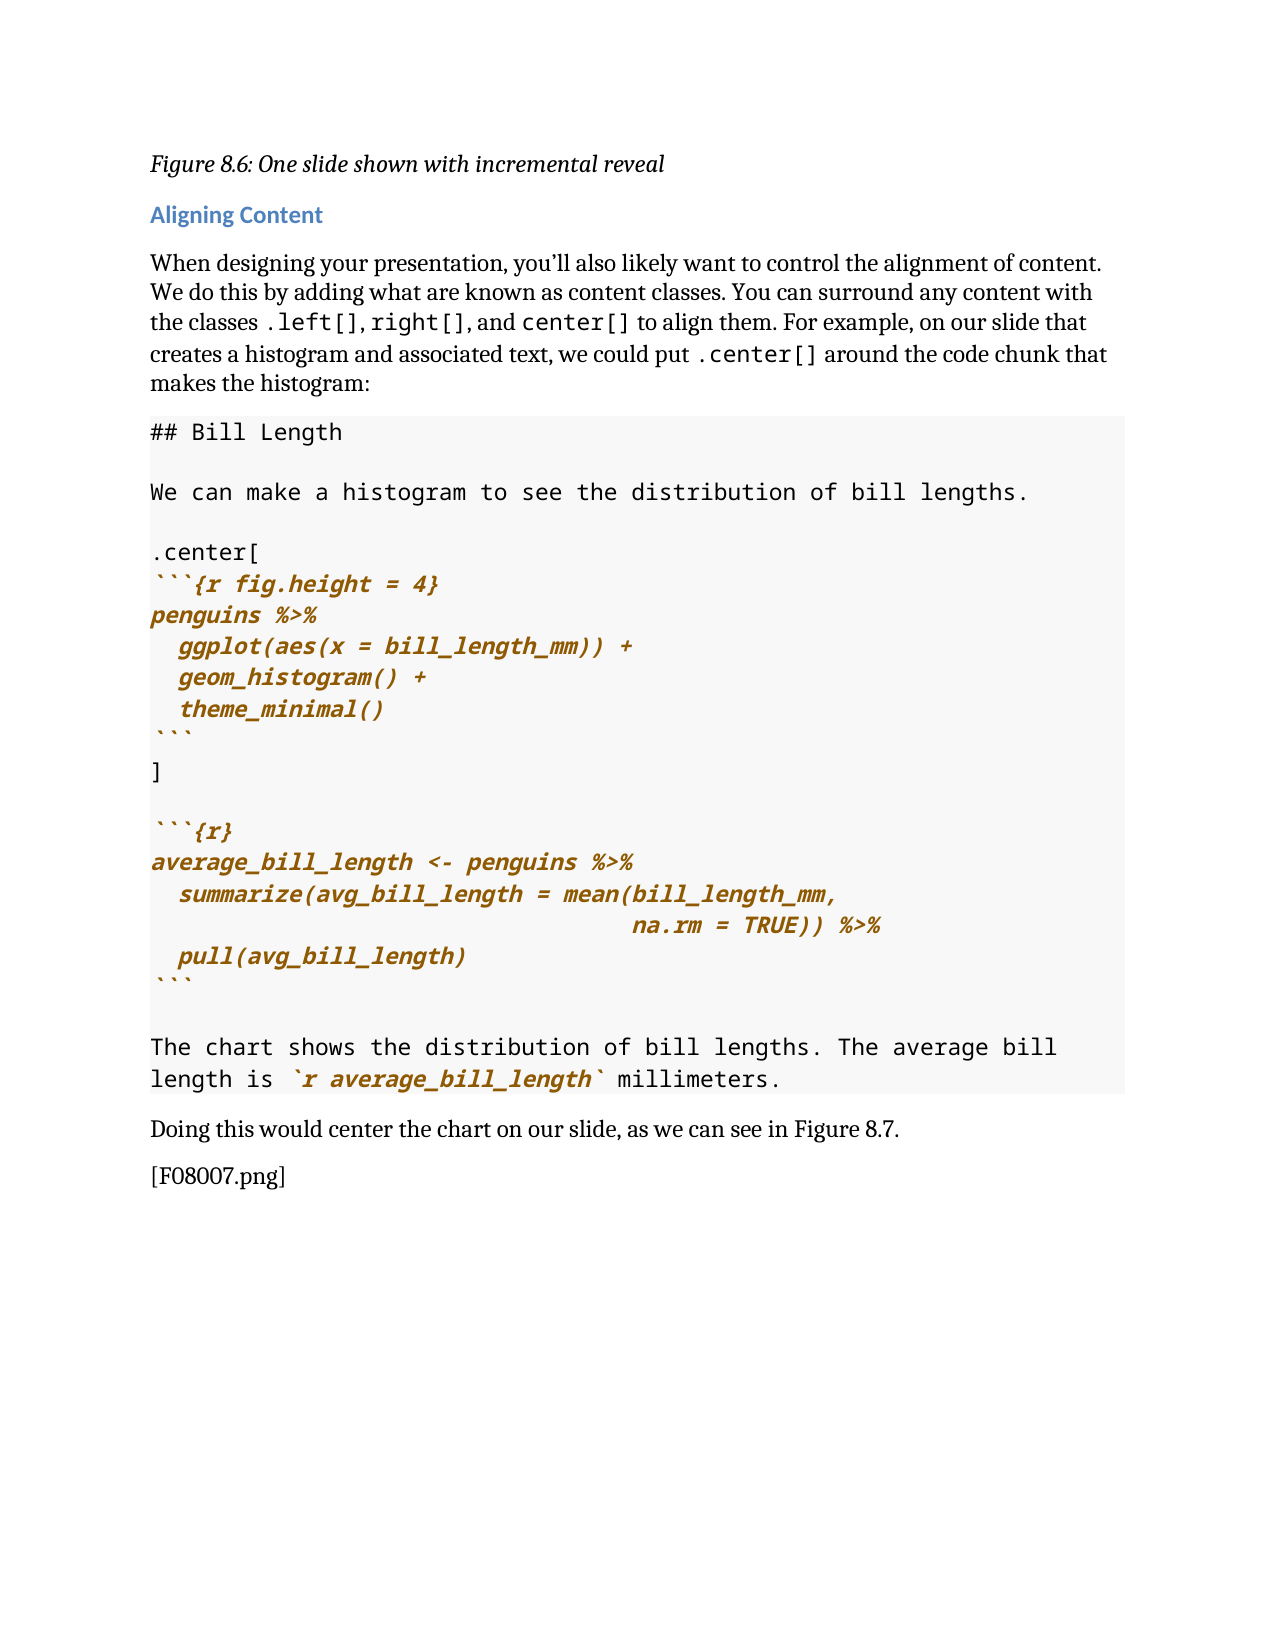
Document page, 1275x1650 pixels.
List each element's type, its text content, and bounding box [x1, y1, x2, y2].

text ## Bill Length We can make a histogram to see the distribution of bill lengths. .center[ ```{r fig.height = 4} penguins %>% ggplot(aes(x = bill_length_mm)) + geom_histogram() + theme_minimal() ``` ] ```{r} average_bill_length <- penguins %>% summarize(avg_bill_length = mean(bill_length_mm, na.rm = TRUE)) %>% pull(avg_bill_length) ``` The chart shows the distribution of bill lengths. The average bill length is `r average_bill_length` millimeters. [150, 416, 1125, 1094]
text Figure 8.6: One slide shown with incremental reveal [150, 150, 1125, 179]
text When designing your presentation, you’ll also likely want to control the alignment of content. We do this by adding what are known as content classes. You can surround any content with the classes .left[], right[], and center[] to align them. For example, on our slide that creates a histogram and associated text, we could put .center[] around the code chunk that makes the histogram: [150, 249, 1125, 398]
subtitle Aligning Content [150, 199, 1125, 230]
text [F08007.png] [150, 1162, 1125, 1191]
text Doing this would center the chart on our slide, as we can see in Figure 8.7. [150, 1115, 1125, 1143]
